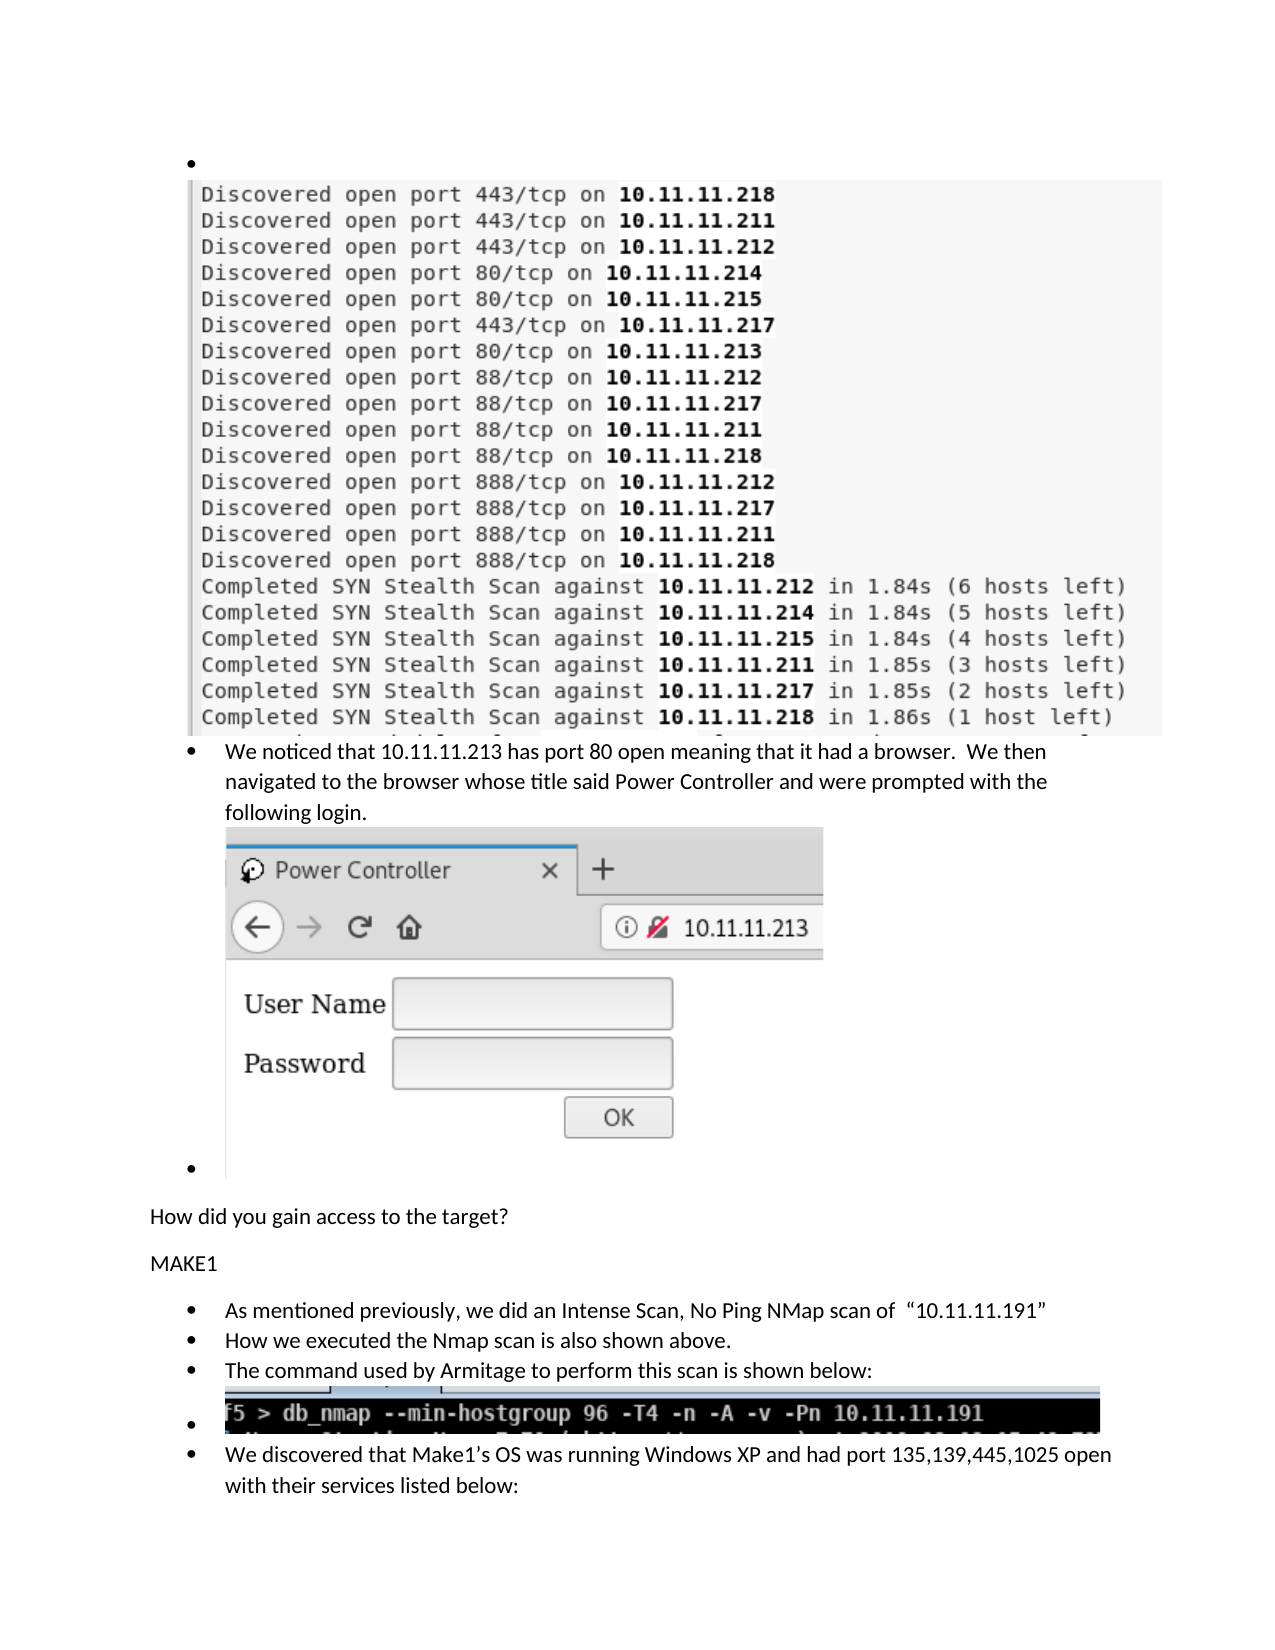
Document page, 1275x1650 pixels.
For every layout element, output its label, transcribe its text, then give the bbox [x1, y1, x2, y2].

picture [225, 1386, 1100, 1434]
list We noticed that 10.11.11.213 has port 80 open meaning that it had a browser. We then navigated to the browser whose title said Power Controller and were prompted with the following login. [187, 737, 1125, 826]
list The command used by Armitage to perform this scan is shown below: [187, 1356, 1125, 1384]
text How did you gain access to the target? [150, 1202, 1125, 1230]
list We discovered that Make1’s OS was running Windows XP and had port 135,139,445,1025 open with their services listed below: [187, 1441, 1125, 1499]
picture [225, 827, 824, 1178]
list How we executed the Nmap scan is also shown above. [187, 1326, 1125, 1354]
text MAKE1 [150, 1249, 1125, 1277]
picture [187, 180, 1163, 736]
list As mentioned previously, we did an Intense Scan, No Ping NMap scan of “10.11.11.191” [187, 1296, 1125, 1324]
